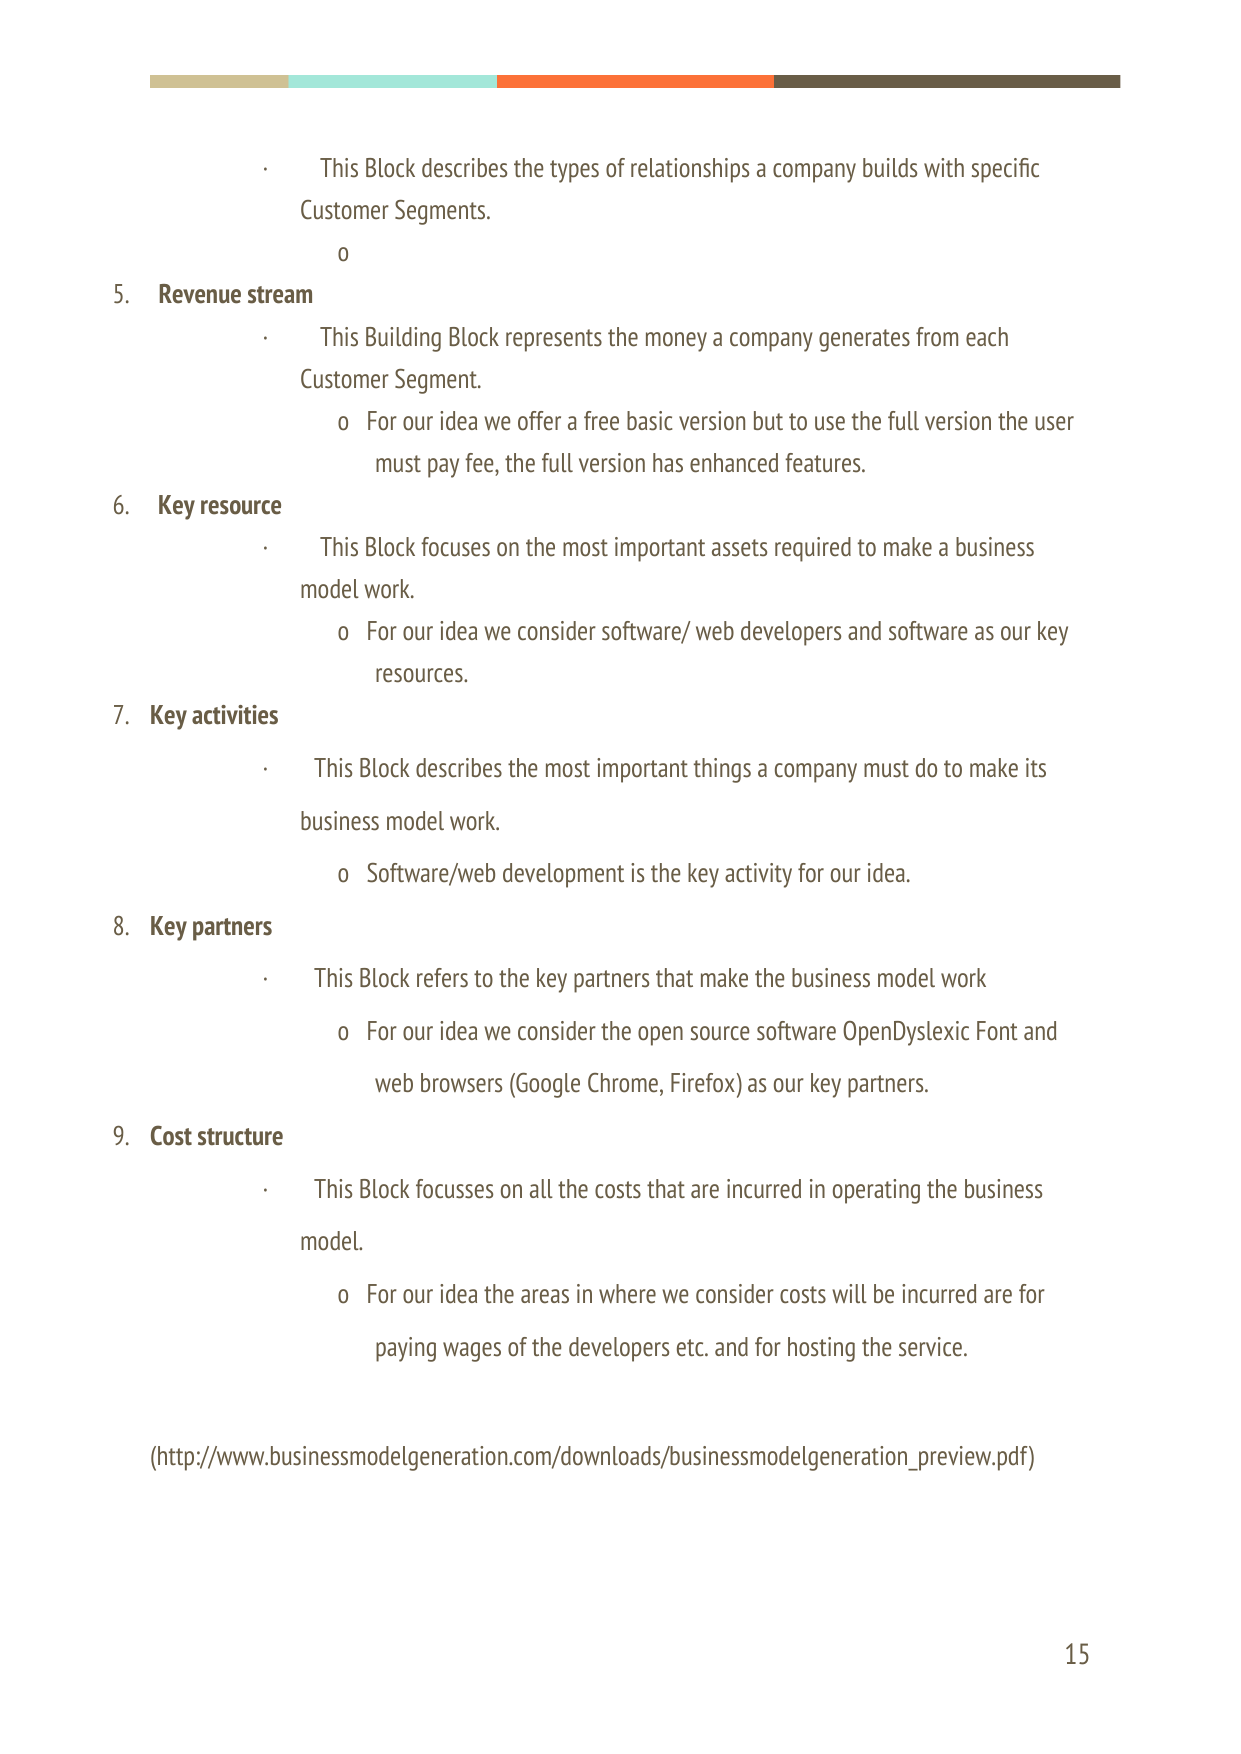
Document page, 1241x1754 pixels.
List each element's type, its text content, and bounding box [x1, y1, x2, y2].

text 5. Revenue stream [112, 276, 1090, 311]
text 9. Cost structure [112, 1118, 1090, 1153]
text · This Building Block represents the money a company generates from each Customer Segment. [262, 318, 1090, 396]
text o For our idea we offer a free basic version but to use the full version the user must pay fee, the full version has enhanced features. [337, 402, 1090, 480]
picture [150, 75, 1121, 88]
text · This Block describes the most important things a company must do to make its business model work. [262, 750, 1090, 837]
text 8. Key partners [112, 907, 1090, 943]
text 6. Key resource [112, 487, 1090, 522]
text o [337, 234, 1090, 269]
text o For our idea the areas in where we consider costs will be incurred are for paying wages of the developers etc. and for hosting the service. [337, 1276, 1090, 1363]
text 7. Key activities [112, 697, 1090, 732]
text o For our idea we consider the open source software OpenDyslexic Font and web browsers (Google Chrome, Firefox) as our key partners. [337, 1013, 1090, 1100]
text (http://www.businessmodelgeneration.com/downloads/businessmodelgeneration_preview.pdf) [150, 1437, 1090, 1473]
text · This Block describes the types of relationships a company builds with specific Customer Segments. [262, 150, 1090, 227]
text · This Block focuses on the most important assets required to make a business model work. [262, 529, 1090, 606]
text · This Block refers to the key partners that make the business model work [262, 960, 1090, 995]
text · This Block focusses on all the costs that are incurred in operating the business model. [262, 1171, 1090, 1258]
text o For our idea we consider software/ web developers and software as our key resources. [337, 613, 1090, 690]
text o Software/web development is the key activity for our idea. [337, 855, 1090, 890]
